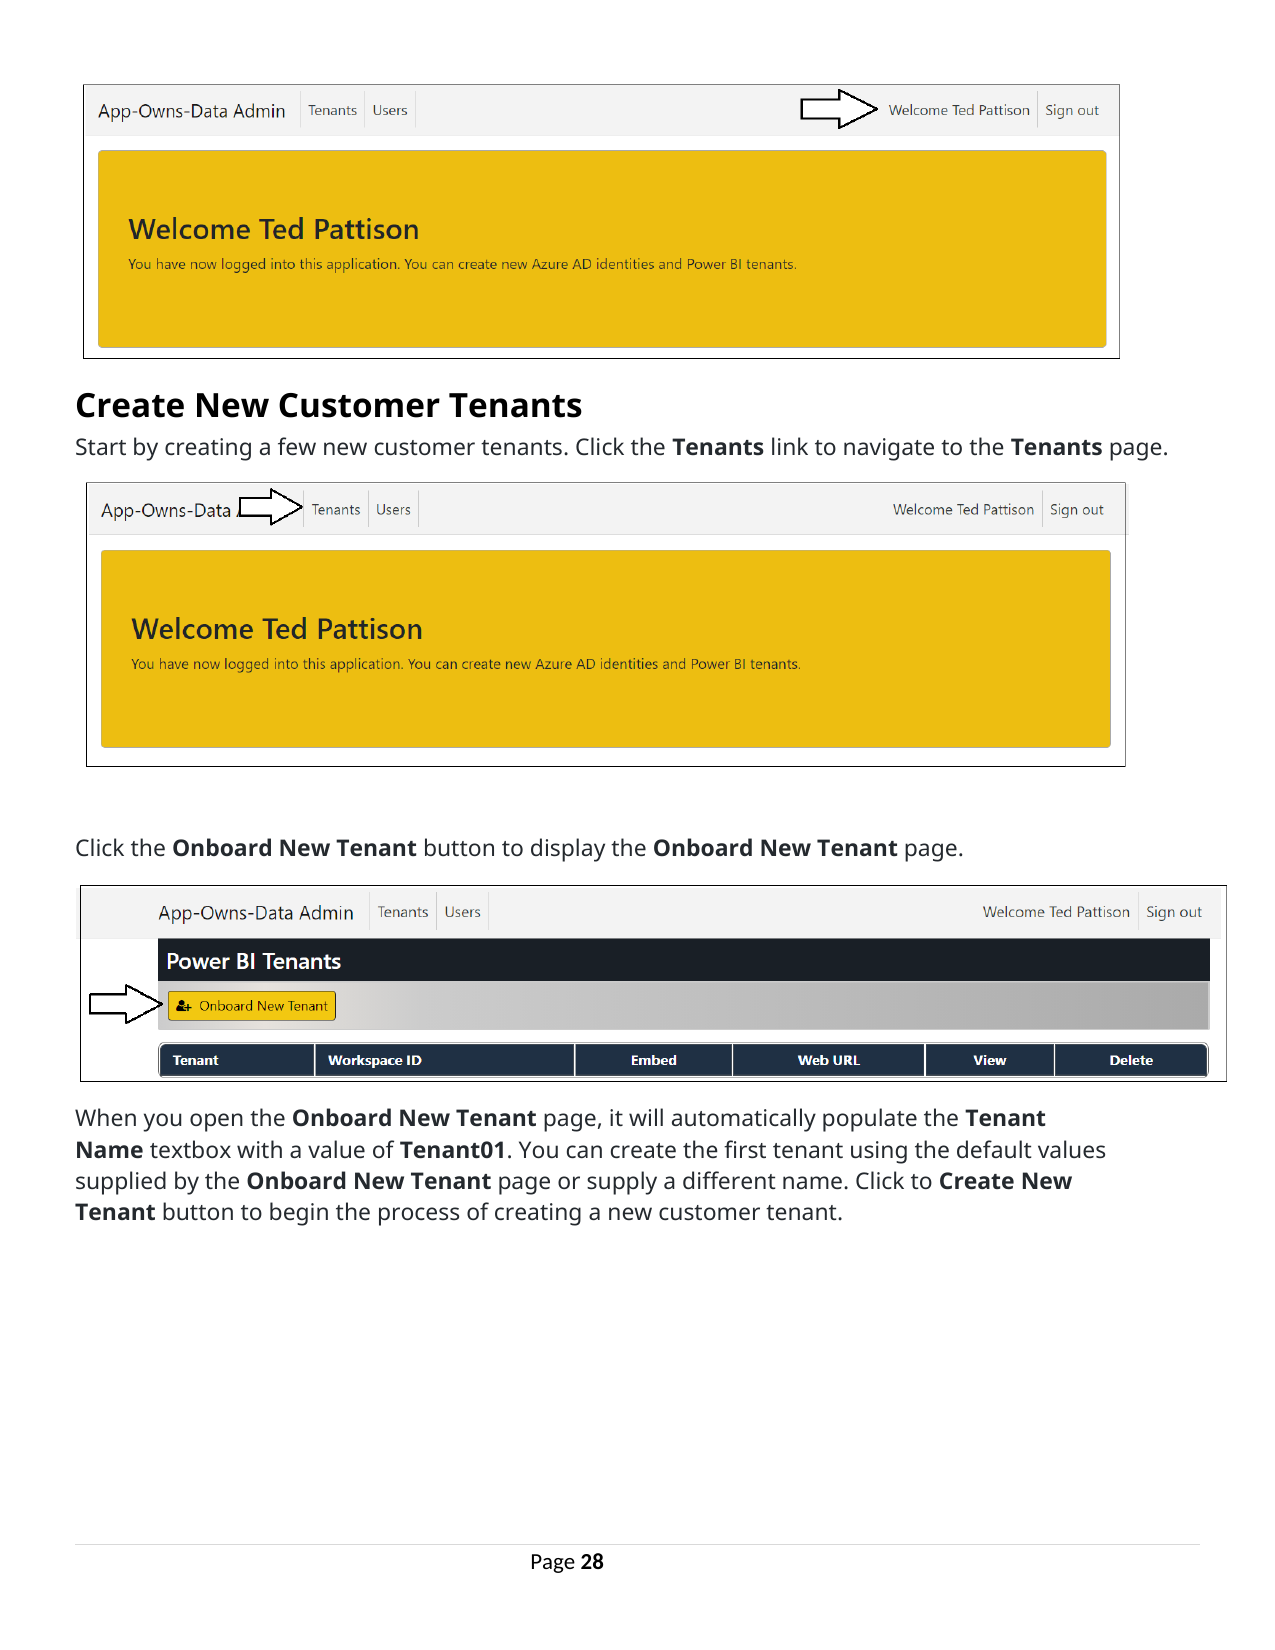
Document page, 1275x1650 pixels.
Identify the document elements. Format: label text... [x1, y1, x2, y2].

text When you open the Onboard New Tenant page, it will automatically populate the Tenant Name textbox with a value of Tenant01. You can create the first tenant using the default values supplied by the Onboard New Tenant page or supply a different name. Click to Create New Tenant button to begin the process of creating a new customer tenant. [75, 1102, 1200, 1227]
picture [75, 875, 1236, 1090]
picture [75, 75, 1130, 370]
subtitle Create New Customer Tenants [75, 382, 1200, 428]
text Click the Onboard New Tenant button to display the Onboard New Tenant page. [75, 832, 1200, 863]
picture [75, 475, 1133, 776]
text Start by creating a few new customer tenants. Click the Tenants link to navigate to the Tenants page. [75, 431, 1200, 462]
